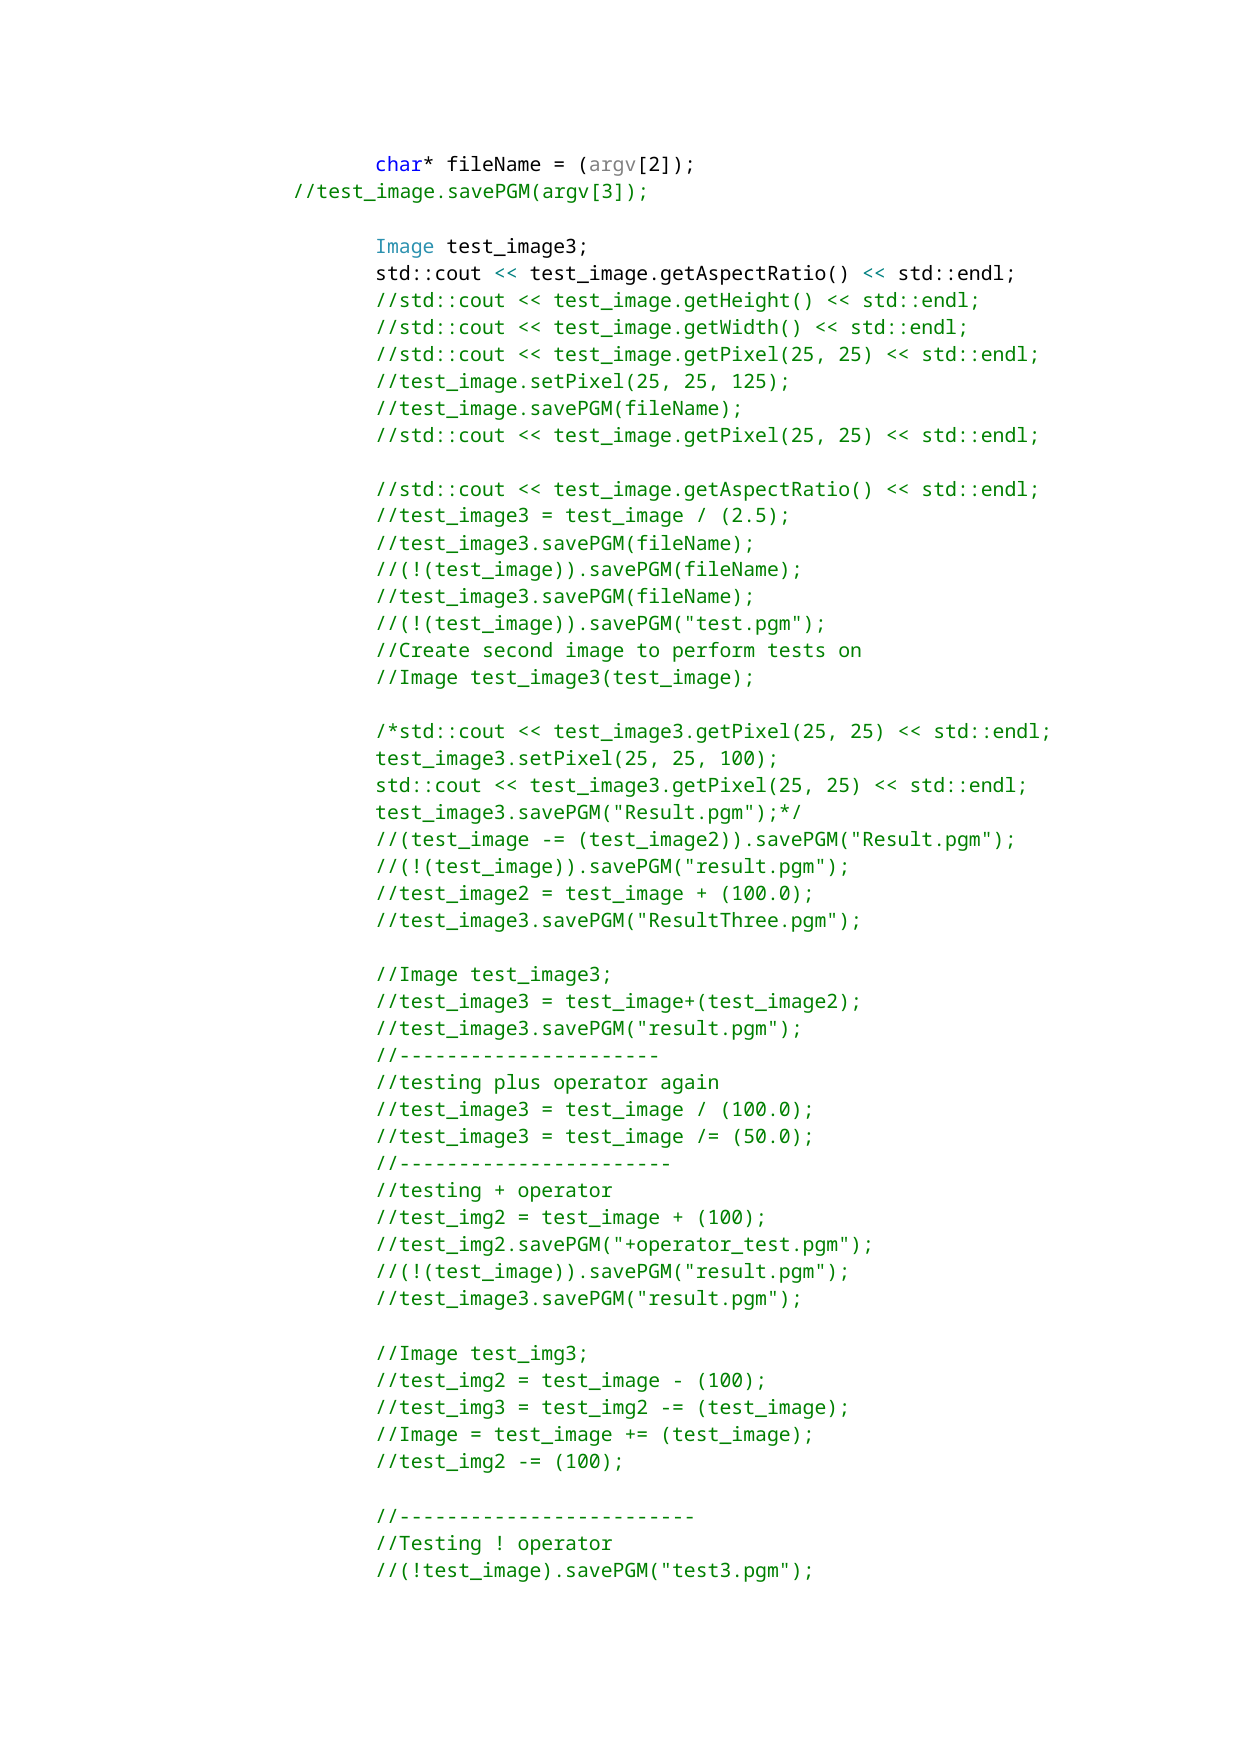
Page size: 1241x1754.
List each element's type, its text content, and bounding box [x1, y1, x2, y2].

text //test_image3.savePGM("result.pgm"); [150, 1284, 1090, 1311]
text //(!(test_image)).savePGM("result.pgm"); [150, 852, 1090, 879]
text //test_image3.savePGM(fileName); [150, 583, 1090, 610]
text char* fileName = (argv[2]); [150, 150, 1090, 177]
text Image test_image3; [150, 232, 1090, 259]
text //testing + operator [150, 1176, 1090, 1203]
text //std::cout << test_image.getPixel(25, 25) << std::endl; [150, 421, 1090, 448]
text //std::cout << test_image.getPixel(25, 25) << std::endl; [150, 340, 1090, 367]
text std::cout << test_image.getAspectRatio() << std::endl; [150, 259, 1090, 286]
text //test_image3 = test_image / (100.0); [150, 1095, 1090, 1122]
text //---------------------- [150, 1041, 1090, 1068]
text //test_image3.savePGM("ResultThree.pgm"); [150, 906, 1090, 933]
text //test_image.savePGM(fileName); [150, 394, 1090, 421]
text std::cout << test_image3.getPixel(25, 25) << std::endl; [150, 772, 1090, 798]
text //test_img2 = test_image + (100); [150, 1203, 1090, 1230]
text //(!(test_image)).savePGM(fileName); [150, 556, 1090, 583]
text //test_image3 = test_image /= (50.0); [150, 1122, 1090, 1149]
text //Image test_img3; [150, 1339, 1090, 1366]
text //test_img2.savePGM("+operator_test.pgm"); [150, 1230, 1090, 1257]
text //test_image2 = test_image + (100.0); [150, 879, 1090, 906]
text //test_image.savePGM(argv[3]); [150, 177, 1090, 204]
text //------------------------- [150, 1502, 1090, 1529]
text //test_image3 = test_image+(test_image2); [150, 987, 1090, 1014]
text test_image3.savePGM("Result.pgm");*/ [150, 798, 1090, 826]
text //test_image.setPixel(25, 25, 125); [150, 367, 1090, 394]
text //Testing ! operator [150, 1529, 1090, 1556]
text //Image = test_image += (test_image); [150, 1420, 1090, 1447]
text //Image test_image3; [150, 960, 1090, 987]
text //(!(test_image)).savePGM("test.pgm"); [150, 610, 1090, 637]
text //testing plus operator again [150, 1068, 1090, 1095]
text //std::cout << test_image.getHeight() << std::endl; [150, 286, 1090, 313]
text //test_image3 = test_image / (2.5); [150, 502, 1090, 529]
text //Create second image to perform tests on [150, 637, 1090, 664]
text //(test_image -= (test_image2)).savePGM("Result.pgm"); [150, 826, 1090, 852]
text //test_img2 = test_image - (100); [150, 1366, 1090, 1393]
text //(!(test_image)).savePGM("result.pgm"); [150, 1257, 1090, 1284]
text //Image test_image3(test_image); [150, 664, 1090, 691]
text test_image3.setPixel(25, 25, 100); [150, 744, 1090, 772]
text //test_img3 = test_img2 -= (test_image); [150, 1393, 1090, 1420]
text //test_image3.savePGM(fileName); [150, 529, 1090, 556]
text /*std::cout << test_image3.getPixel(25, 25) << std::endl; [150, 718, 1090, 744]
text //test_image3.savePGM("result.pgm"); [150, 1014, 1090, 1041]
text //----------------------- [150, 1149, 1090, 1176]
text //std::cout << test_image.getWidth() << std::endl; [150, 313, 1090, 340]
text //test_img2 -= (100); [150, 1447, 1090, 1474]
text //std::cout << test_image.getAspectRatio() << std::endl; [150, 475, 1090, 502]
text //(!test_image).savePGM("test3.pgm"); [150, 1556, 1090, 1583]
